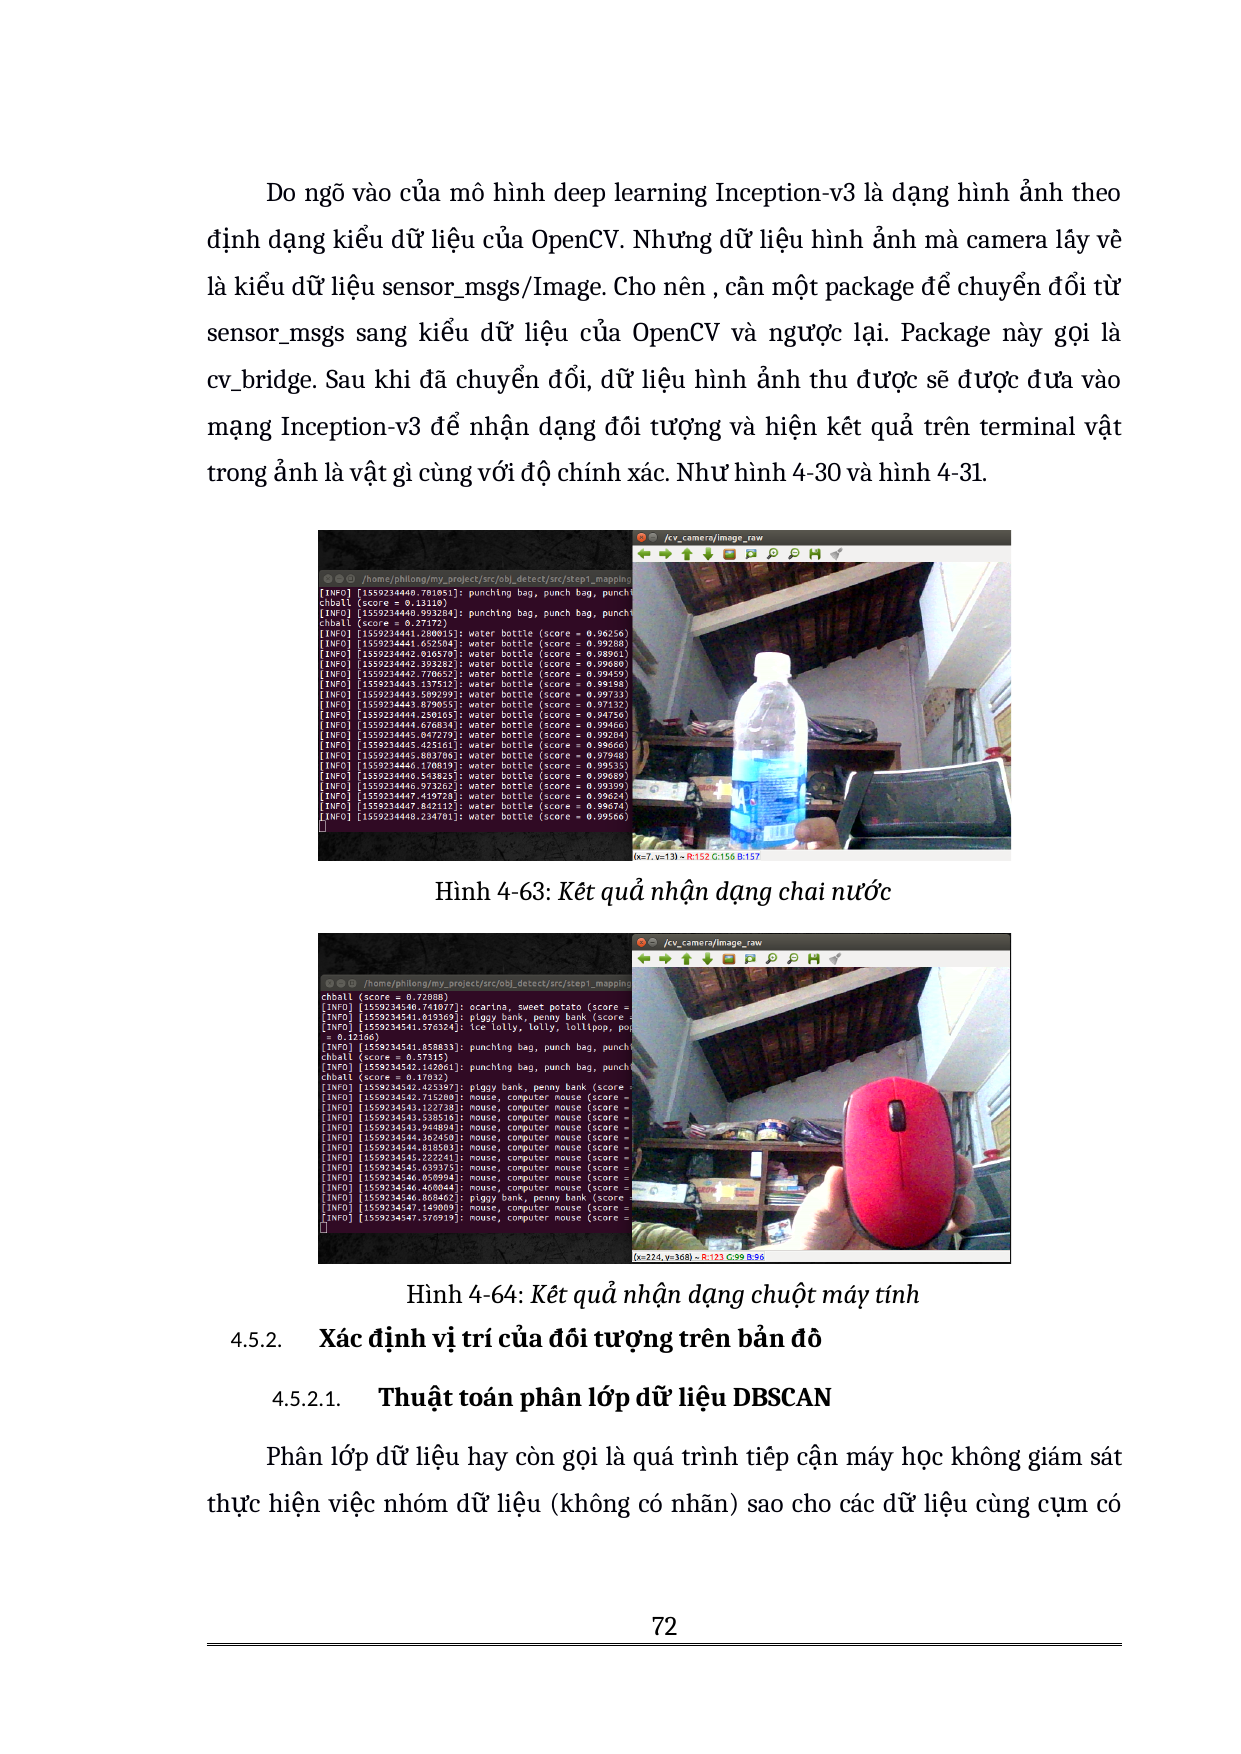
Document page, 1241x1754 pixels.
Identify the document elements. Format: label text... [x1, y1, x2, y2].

subtitle Thuật toán phân lớp dữ liệu DBSCAN [272, 1382, 1122, 1413]
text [207, 1441, 1122, 1519]
picture [318, 530, 1012, 861]
picture [318, 933, 1012, 1264]
subtitle Xác định vị trí của đối tượng trên bản đồ [230, 1323, 1122, 1354]
text Do ngõ vào của mô hình deep learning Inception-v3 là dạng hình ảnh theo định dạng kiểu dữ liệu của OpenCV. Nhưng dữ liệu hình ảnh mà camera lấy về là kiểu dữ liệu sensor_msgs/Image. Cho nên , cần một package để chuyển đổi từ sensor_msgs sang kiểu dữ liệu của OpenCV và ngược lại. Package này gọi là cv_bridge. Sau khi đã chuyển đổi, dữ liệu hình ảnh thu được sẽ được đưa vào mạng Inception-v3 để nhận dạng đối tượng và hiện kết quả trên terminal vật trong ảnh là vật gì cùng với độ chính xác. Như hình 4-30 và hình 4-31. [207, 177, 1122, 488]
